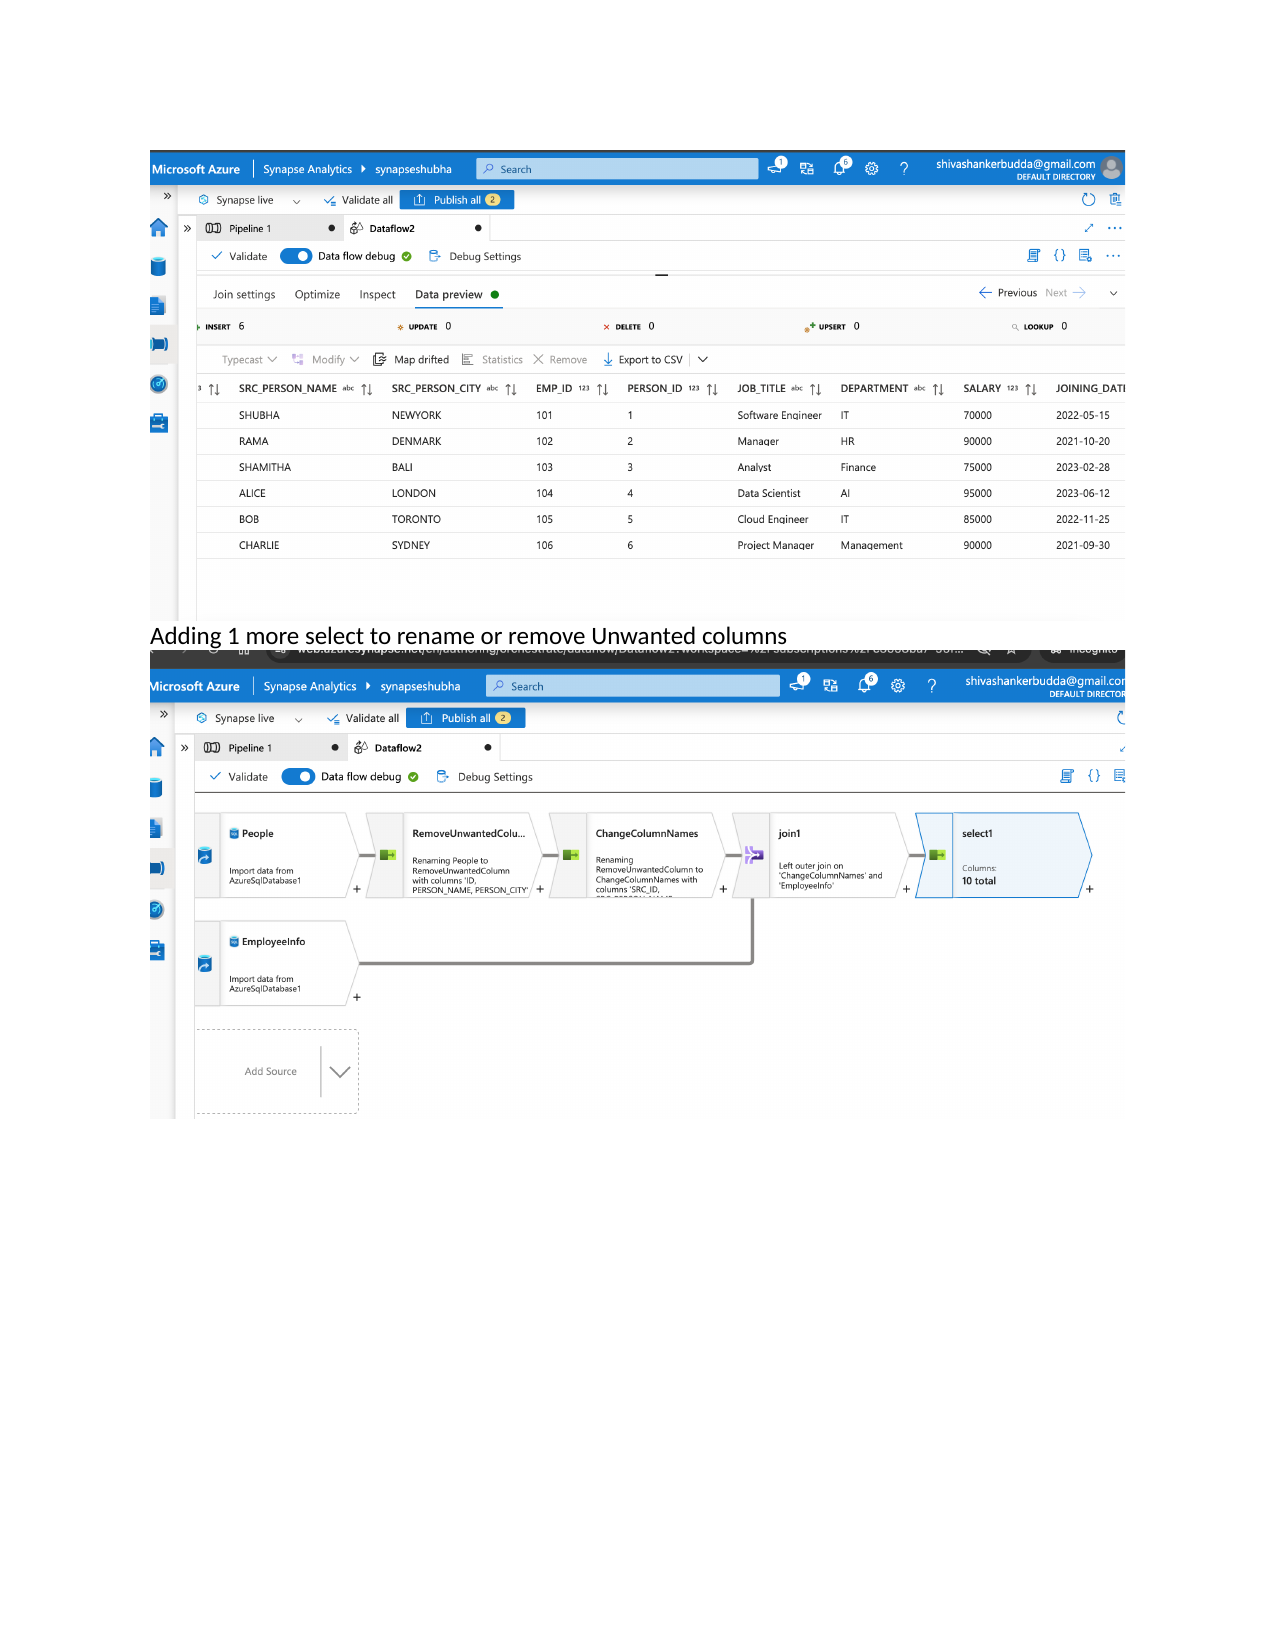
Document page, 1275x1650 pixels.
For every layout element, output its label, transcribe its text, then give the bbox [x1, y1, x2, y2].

picture [150, 150, 1125, 621]
picture [150, 650, 1125, 1119]
